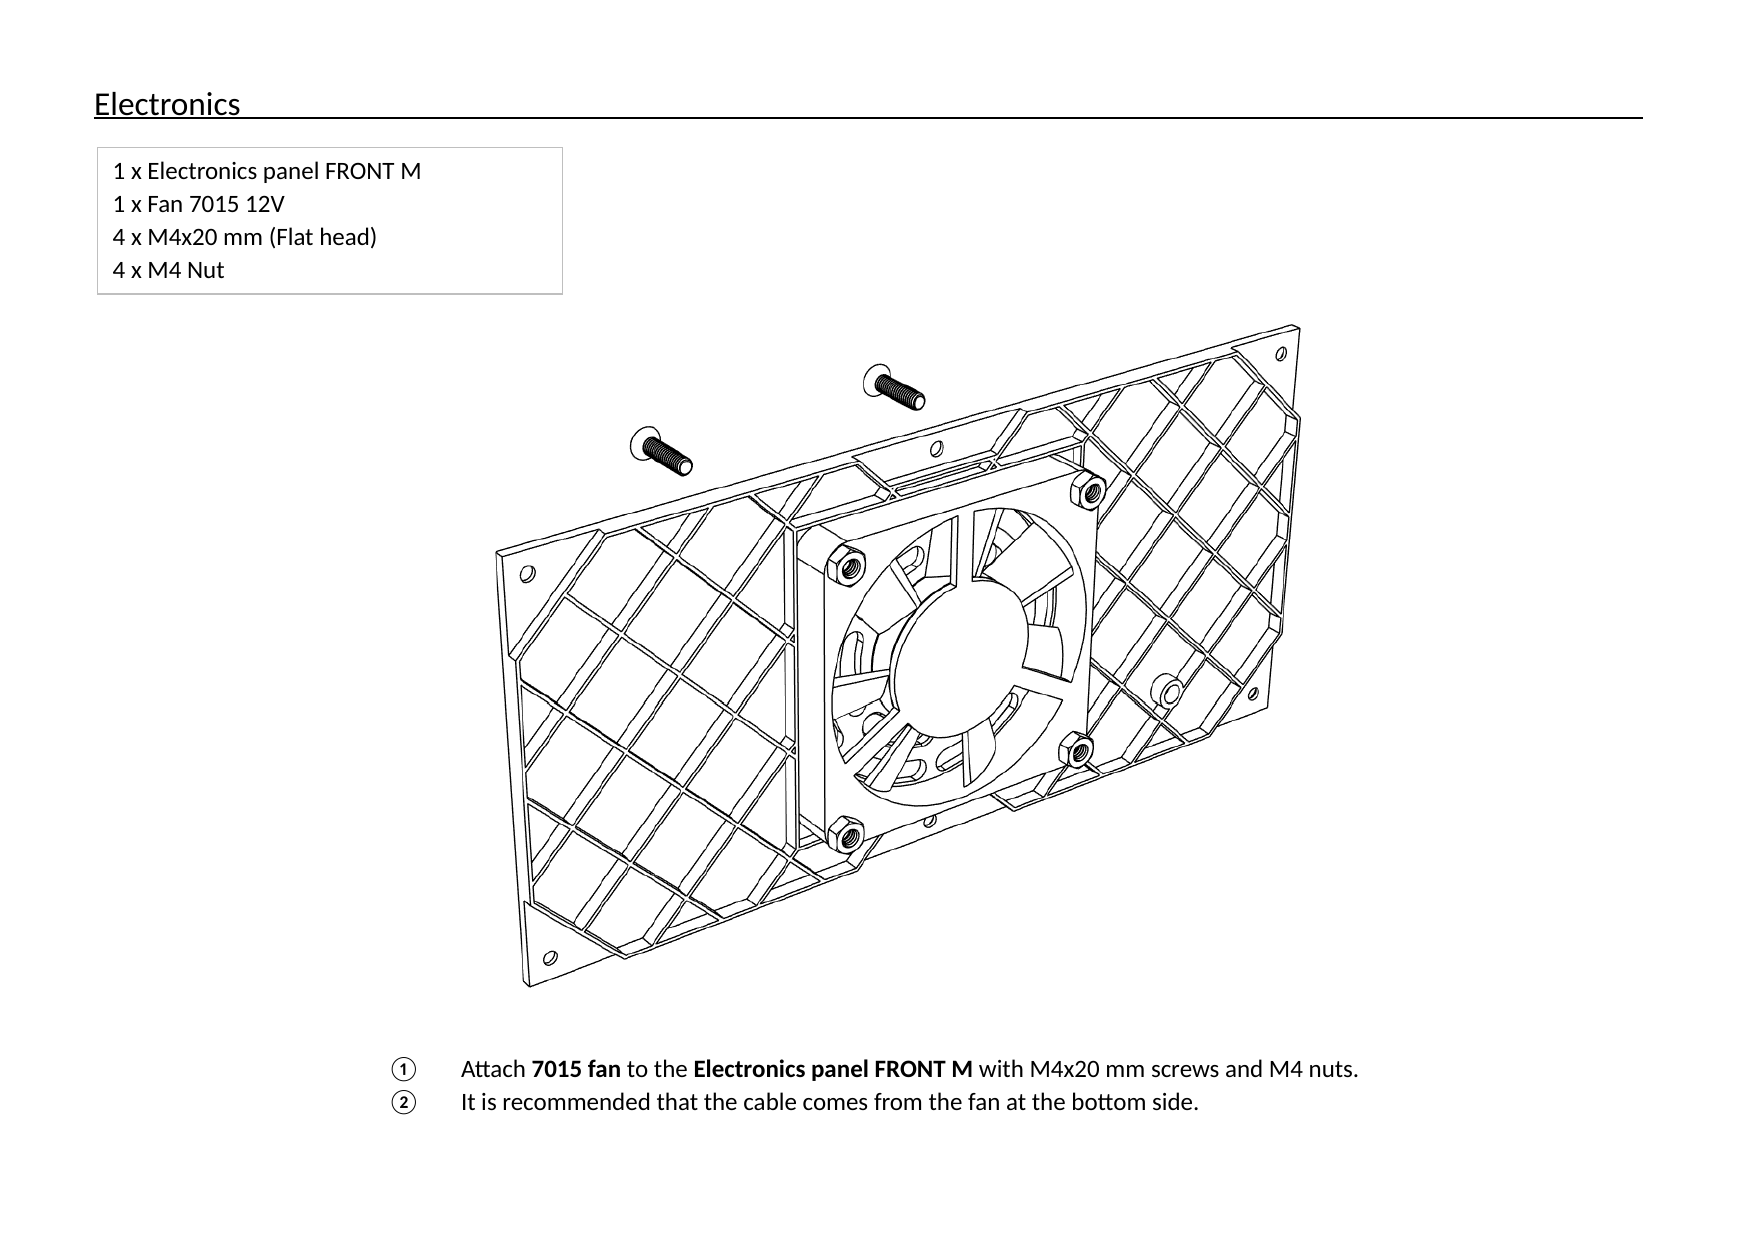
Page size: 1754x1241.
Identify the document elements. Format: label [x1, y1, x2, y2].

picture [418, 307, 1336, 1005]
